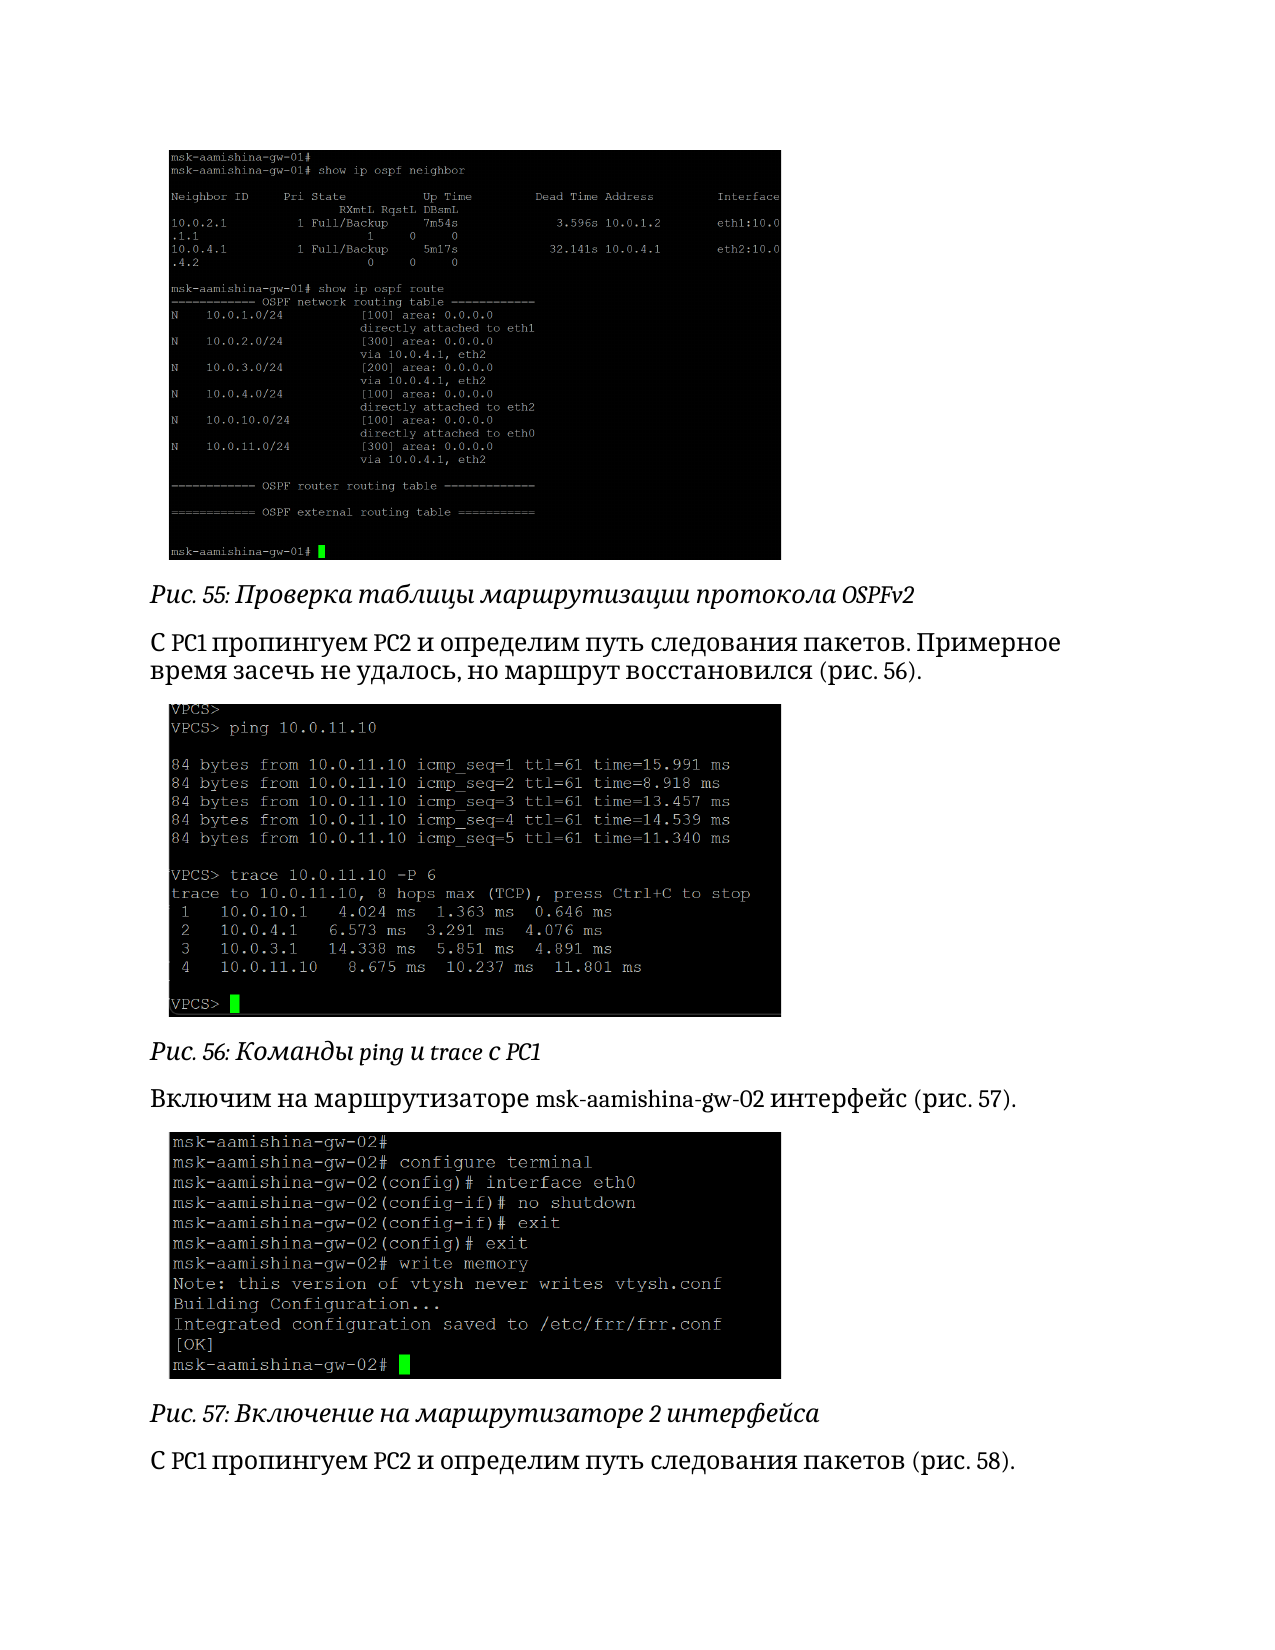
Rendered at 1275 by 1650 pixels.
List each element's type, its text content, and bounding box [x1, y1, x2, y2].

text Рис. 56: Команды ping и trace с PC1 [150, 1038, 1125, 1067]
text С PC1 пропингуем PC2 и определим путь следования пакетов. Примерное время засечь не удалось, но маршрут восстановился (рис. 56). [150, 628, 1125, 686]
text Рис. 55: Проверка таблицы маршрутизации протокола OSPFv2 [150, 581, 1125, 610]
text Рис. 57: Включение на маршрутизаторе 2 интерфейса [150, 1399, 1125, 1428]
picture [168, 1132, 782, 1379]
text Включим на маршрутизаторе msk-aamishina-gw-02 интерфейс (рис. 57). [150, 1085, 1125, 1114]
picture [168, 150, 782, 560]
picture [168, 704, 782, 1017]
text С PC1 пропингуем PC2 и определим путь следования пакетов (рис. 58). [150, 1447, 1125, 1476]
